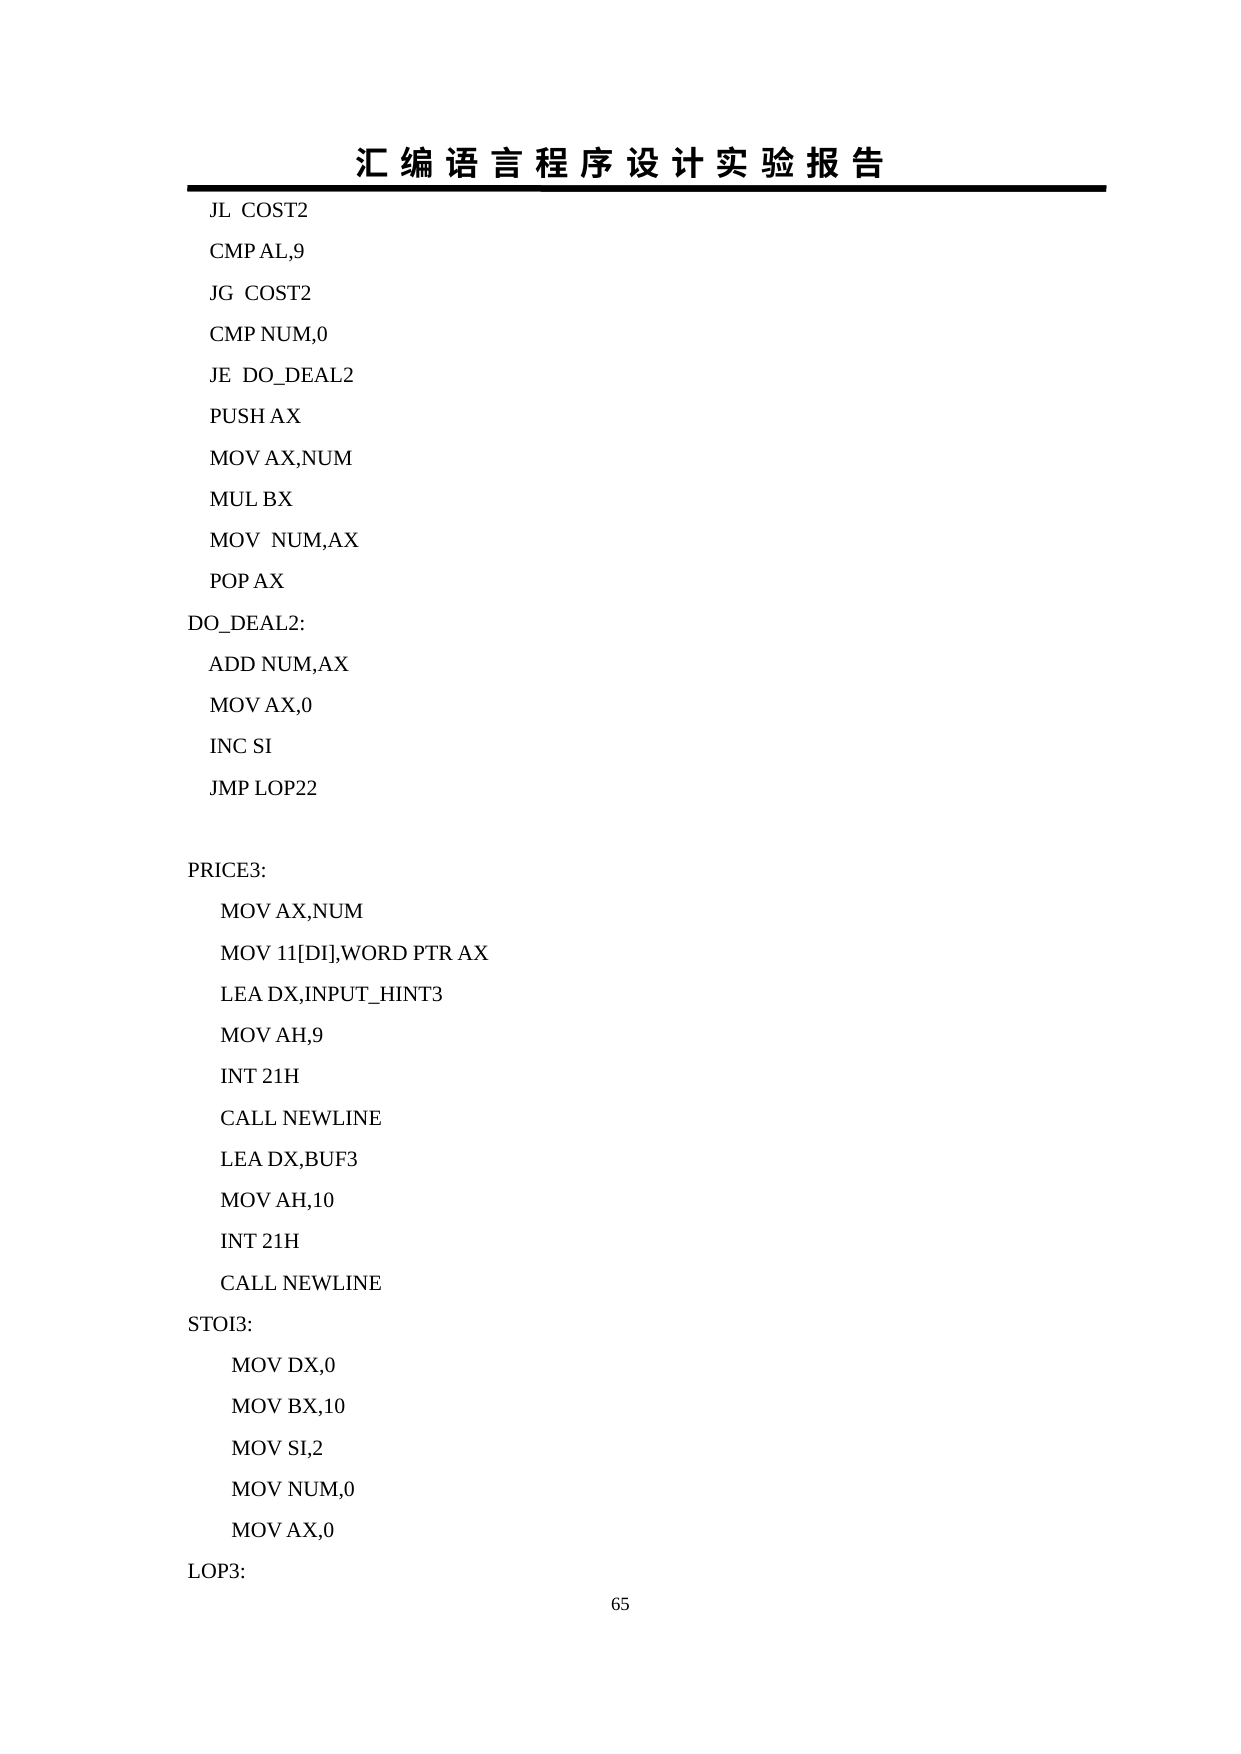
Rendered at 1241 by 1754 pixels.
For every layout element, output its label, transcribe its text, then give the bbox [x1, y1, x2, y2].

text MOV AX,NUM [187, 441, 1053, 474]
text CMP AL,9 [187, 235, 1053, 267]
text LEA DX,INPUT_HINT3 [187, 977, 1053, 1010]
text INC SI [187, 730, 1053, 762]
text JE DO_DEAL2 [187, 359, 1053, 391]
text MOV BX,10 [187, 1390, 1053, 1422]
text LEA DX,BUF3 [187, 1142, 1053, 1175]
text INT 21H [187, 1060, 1053, 1092]
text MOV AX,NUM [187, 895, 1053, 927]
text LOP3: [187, 1555, 1053, 1587]
text CALL NEWLINE [187, 1101, 1053, 1134]
text ADD NUM,AX [187, 647, 1053, 680]
text JG COST2 [187, 276, 1053, 309]
text MOV NUM,AX [187, 524, 1053, 556]
text MOV AX,0 [187, 689, 1053, 721]
text MUL BX [187, 482, 1053, 515]
text MOV NUM,0 [187, 1472, 1053, 1505]
text PUSH AX [187, 400, 1053, 432]
text POP AX [187, 565, 1053, 597]
text MOV AH,9 [187, 1019, 1053, 1051]
text MOV AH,10 [187, 1184, 1053, 1216]
text MOV SI,2 [187, 1431, 1053, 1464]
text CALL NEWLINE [187, 1266, 1053, 1299]
text PRICE3: [187, 854, 1053, 886]
text MOV AX,0 [187, 1514, 1053, 1546]
text CMP NUM,0 [187, 317, 1053, 350]
text DO_DEAL2: [187, 606, 1053, 639]
text STOI3: [187, 1307, 1053, 1340]
text INT 21H [187, 1225, 1053, 1257]
text JL COST2 [187, 194, 1053, 226]
text MOV DX,0 [187, 1349, 1053, 1381]
text JMP LOP22 [187, 771, 1053, 804]
text MOV 11[DI],WORD PTR AX [187, 936, 1053, 969]
